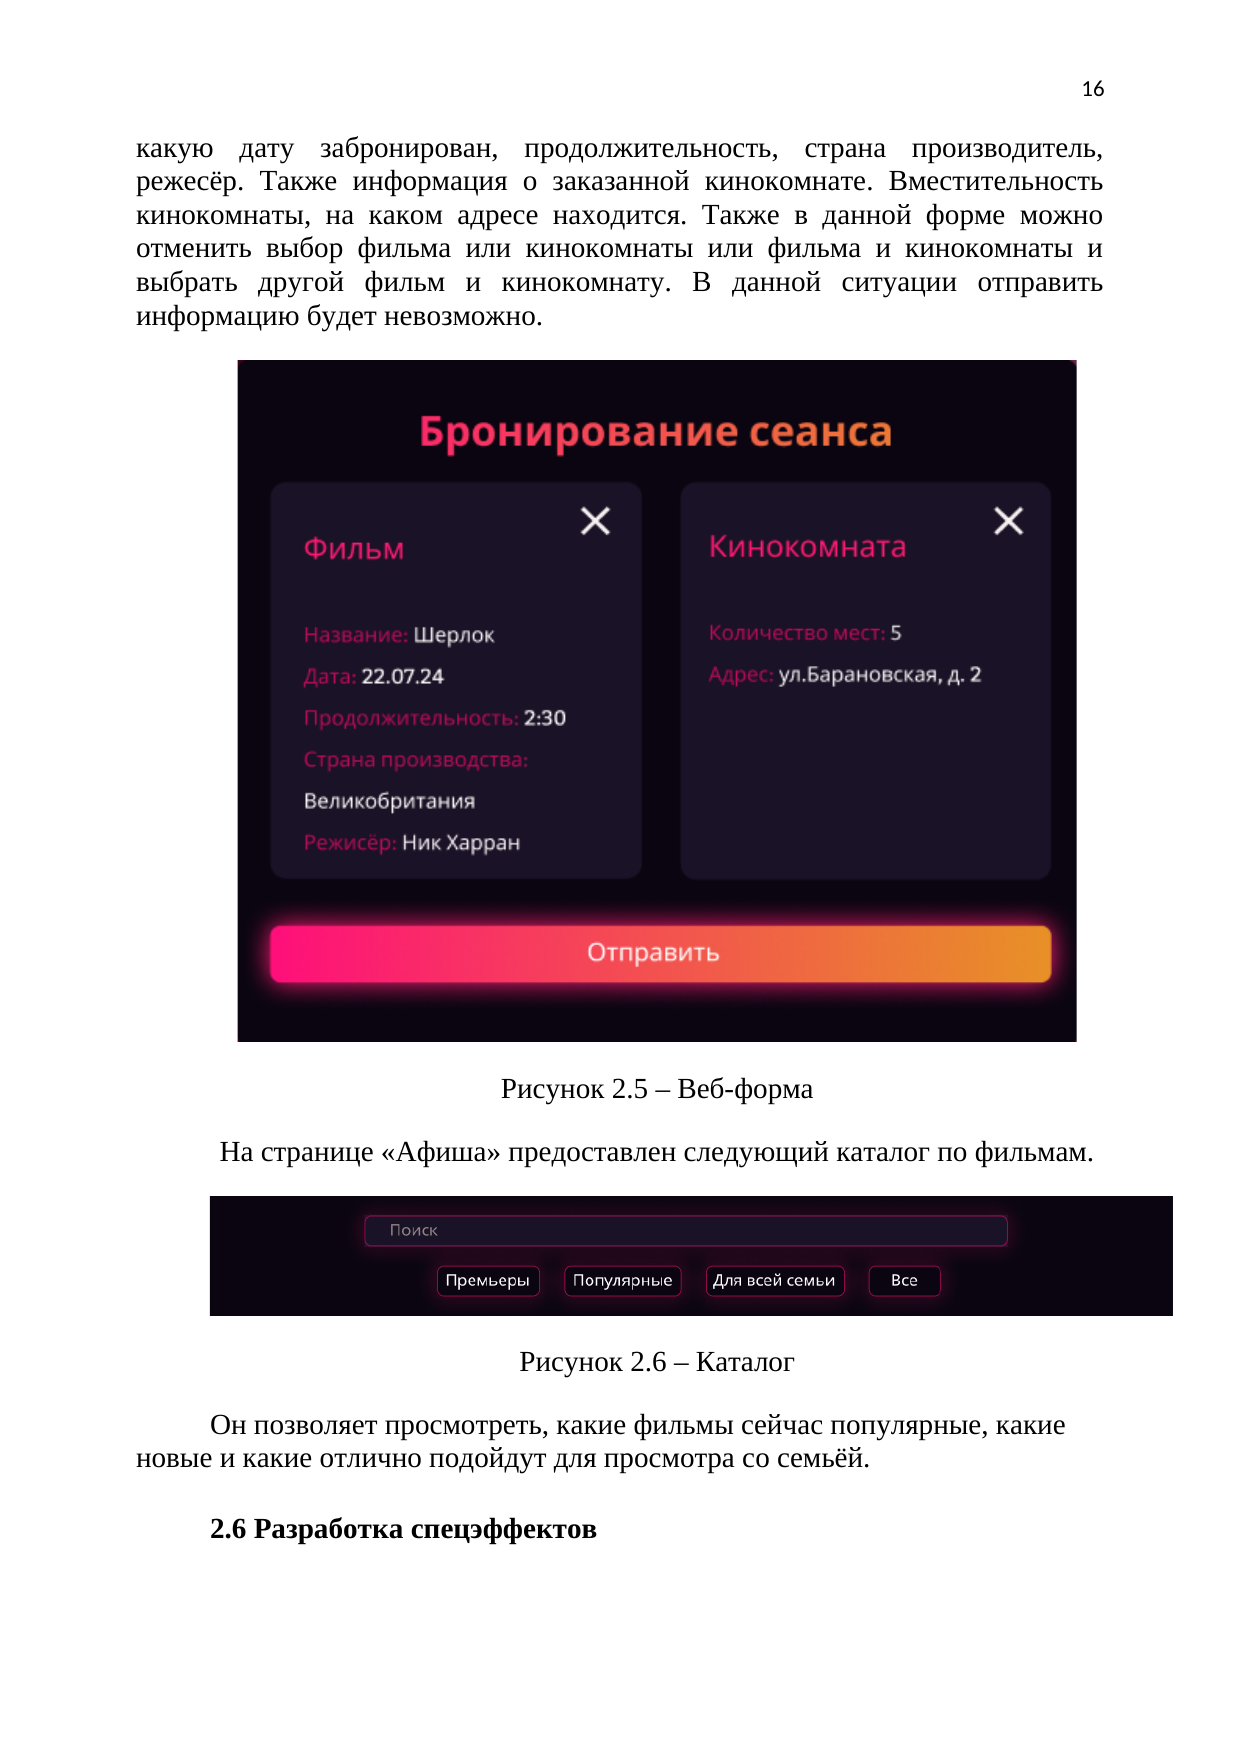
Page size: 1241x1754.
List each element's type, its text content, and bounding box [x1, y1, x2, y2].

picture [237, 360, 1077, 1042]
text Рисунок 2.5 – Веб-форма [136, 1071, 1104, 1104]
text Он позволяет просмотреть, какие фильмы сейчас популярные, какие новые и какие отлично подойдут для просмотра со семьёй. [136, 1407, 1104, 1474]
text Рисунок 2.6 – Каталог [136, 1344, 1104, 1378]
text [136, 130, 1104, 331]
text На странице «Афиша» предоставлен следующий каталог по фильмам. [136, 1134, 1104, 1167]
picture [209, 1196, 1173, 1316]
text 2.6 Разработка спецэффектов [136, 1512, 1104, 1545]
